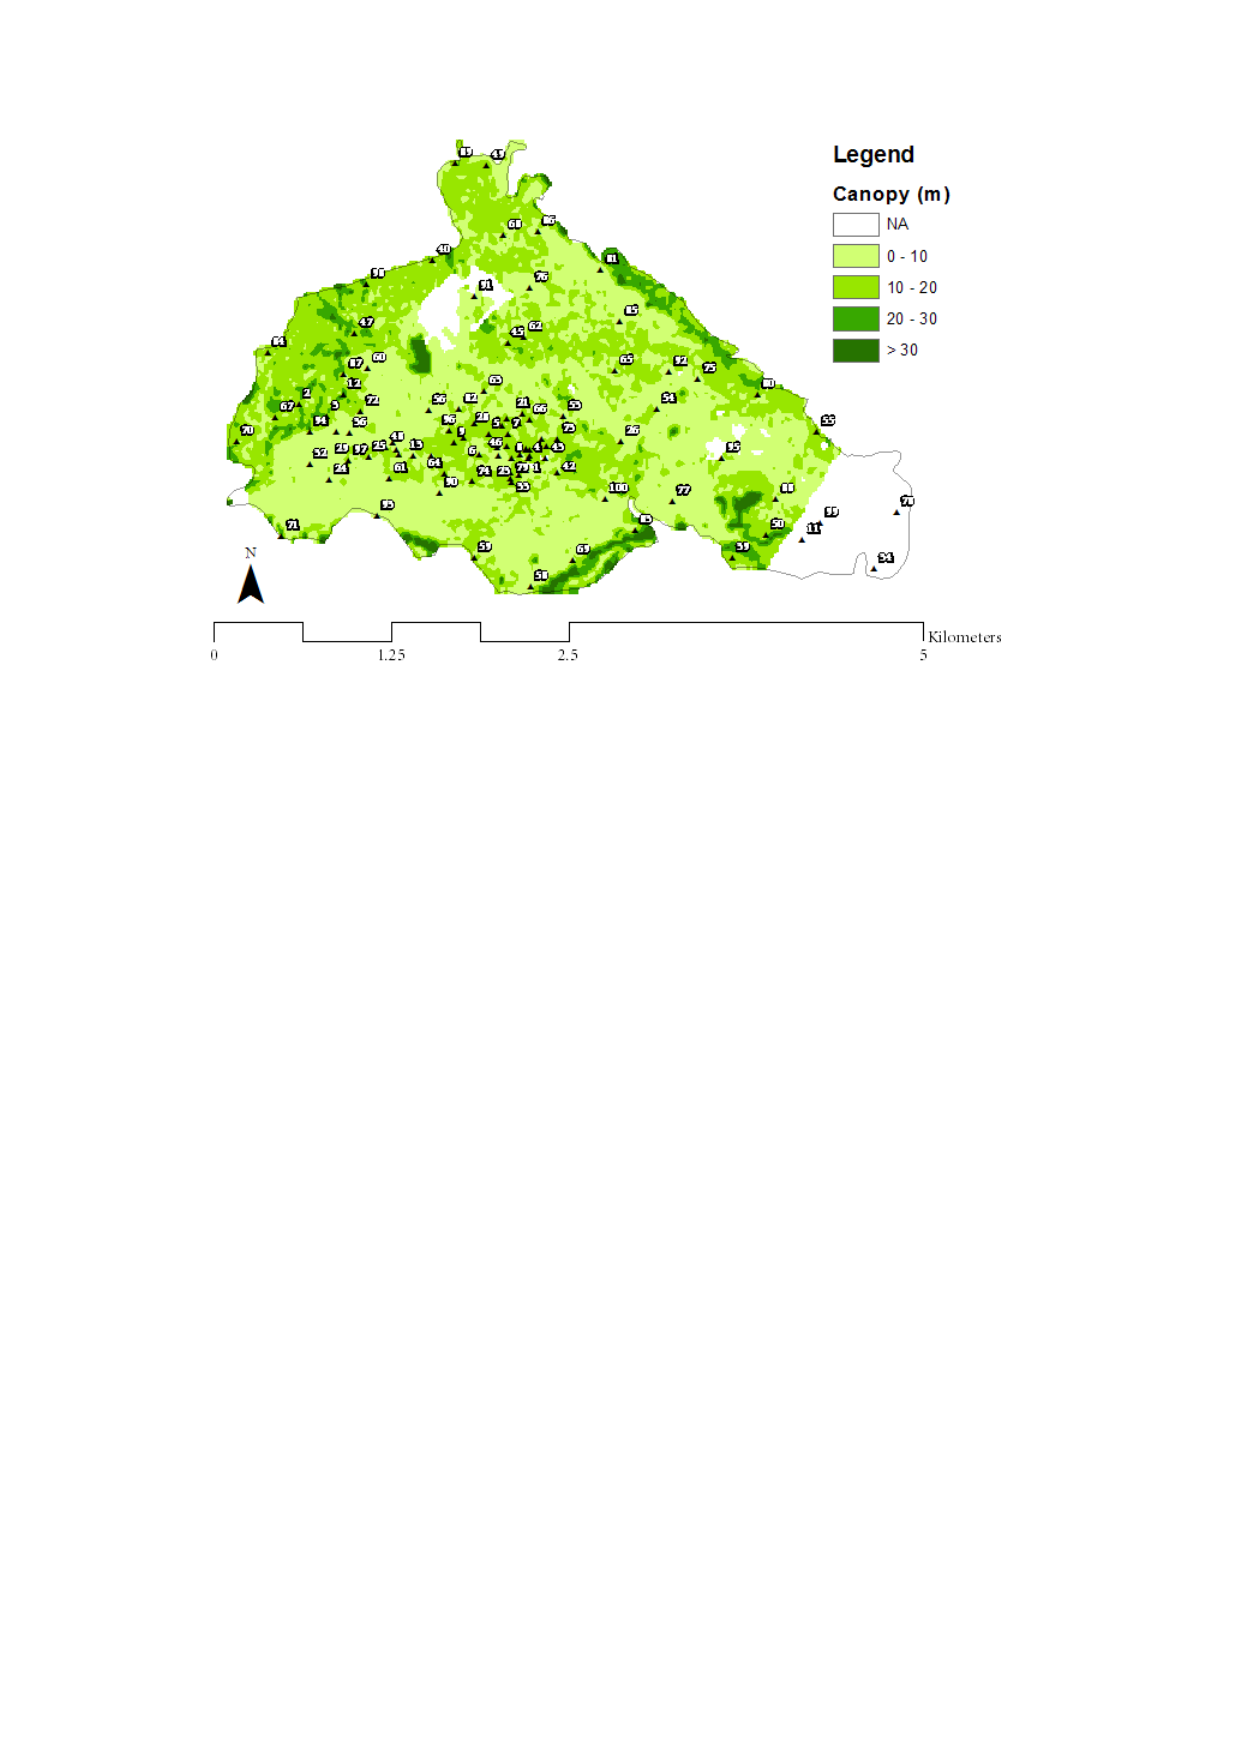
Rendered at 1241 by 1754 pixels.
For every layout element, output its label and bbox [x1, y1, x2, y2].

picture [205, 121, 1011, 667]
